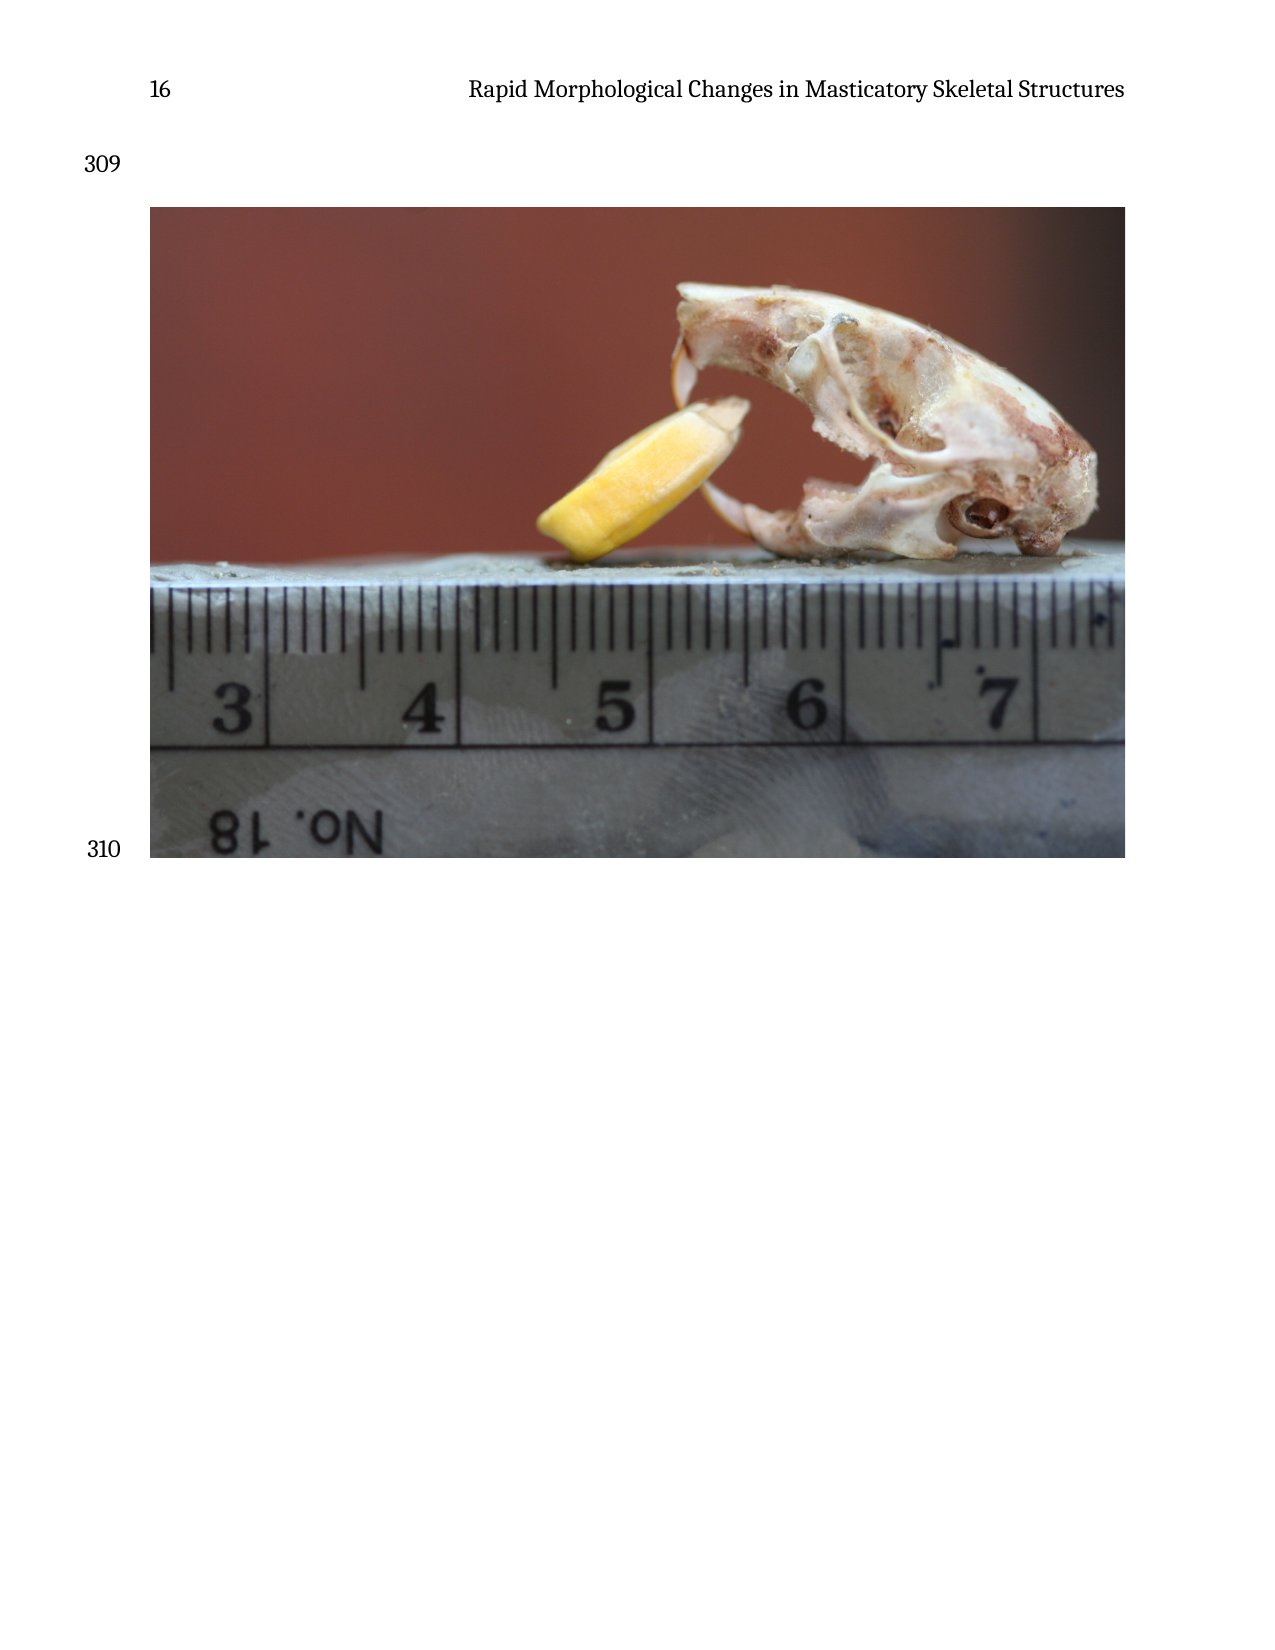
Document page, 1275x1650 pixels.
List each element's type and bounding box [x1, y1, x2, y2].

picture [150, 207, 1125, 858]
